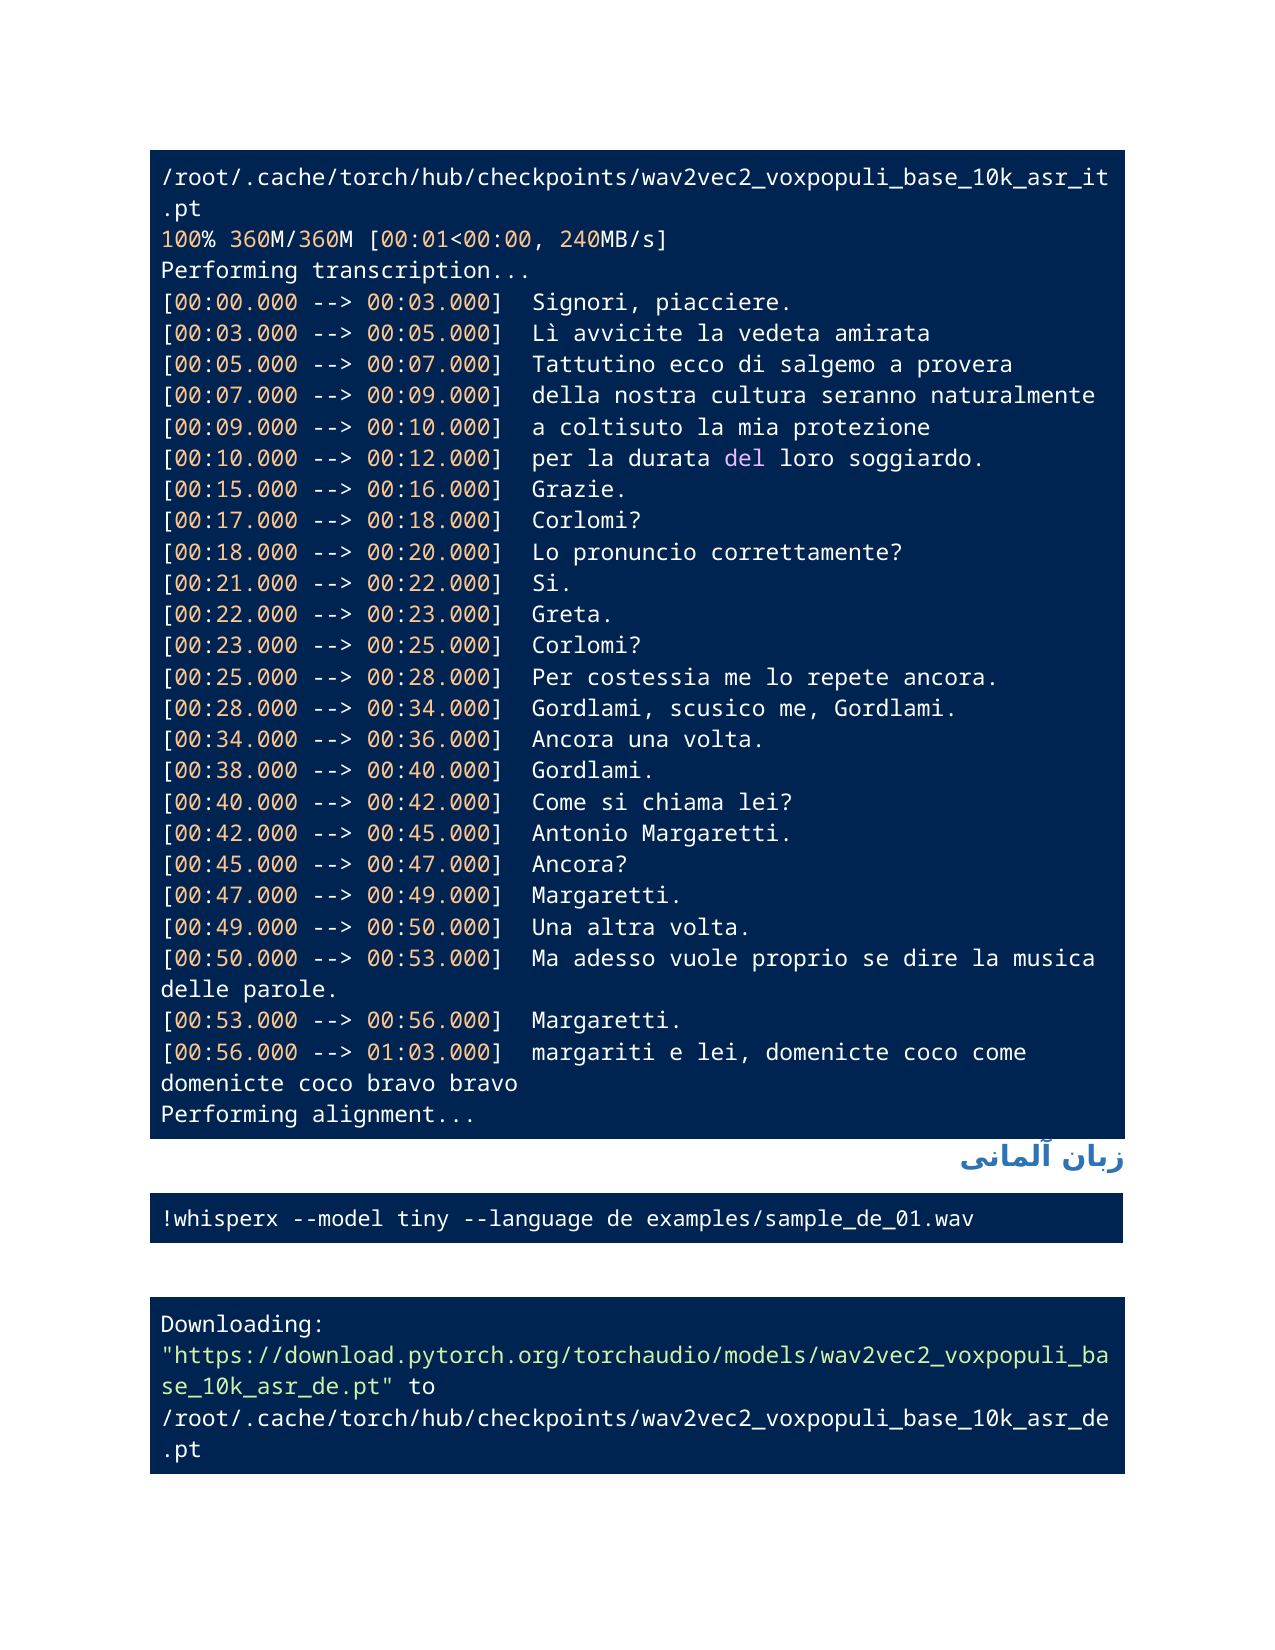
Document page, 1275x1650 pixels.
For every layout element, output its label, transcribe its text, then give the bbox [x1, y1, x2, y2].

table_header !whisperx --model tiny --language de examples/sample_de_01.wav [150, 1193, 1123, 1243]
text زبان آلمانی [150, 1139, 1125, 1173]
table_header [150, 1297, 1125, 1474]
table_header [150, 150, 1125, 1139]
